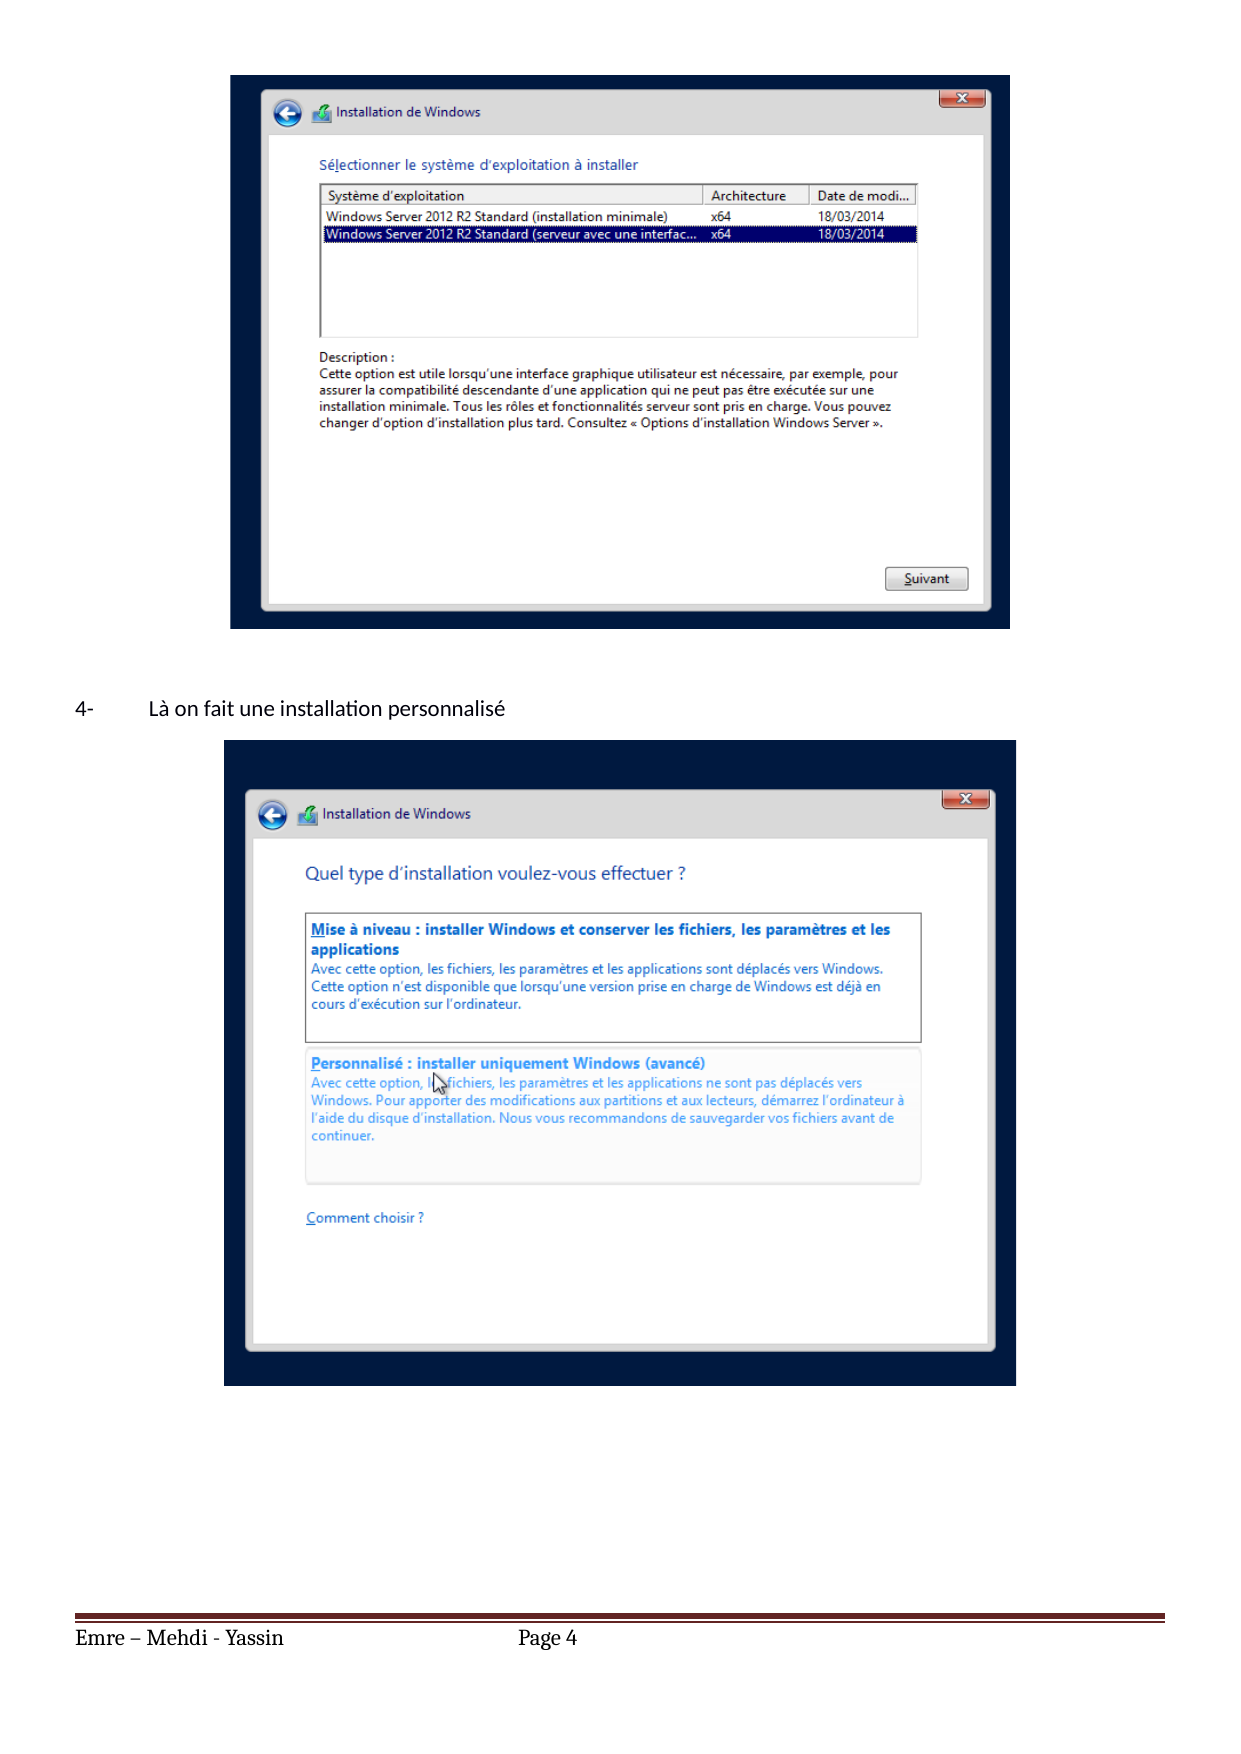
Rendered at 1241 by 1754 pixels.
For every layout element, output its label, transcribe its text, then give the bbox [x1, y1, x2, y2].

picture [224, 740, 1017, 1386]
picture [230, 75, 1010, 629]
list Là on fait une installation personnalisé [75, 694, 1165, 722]
